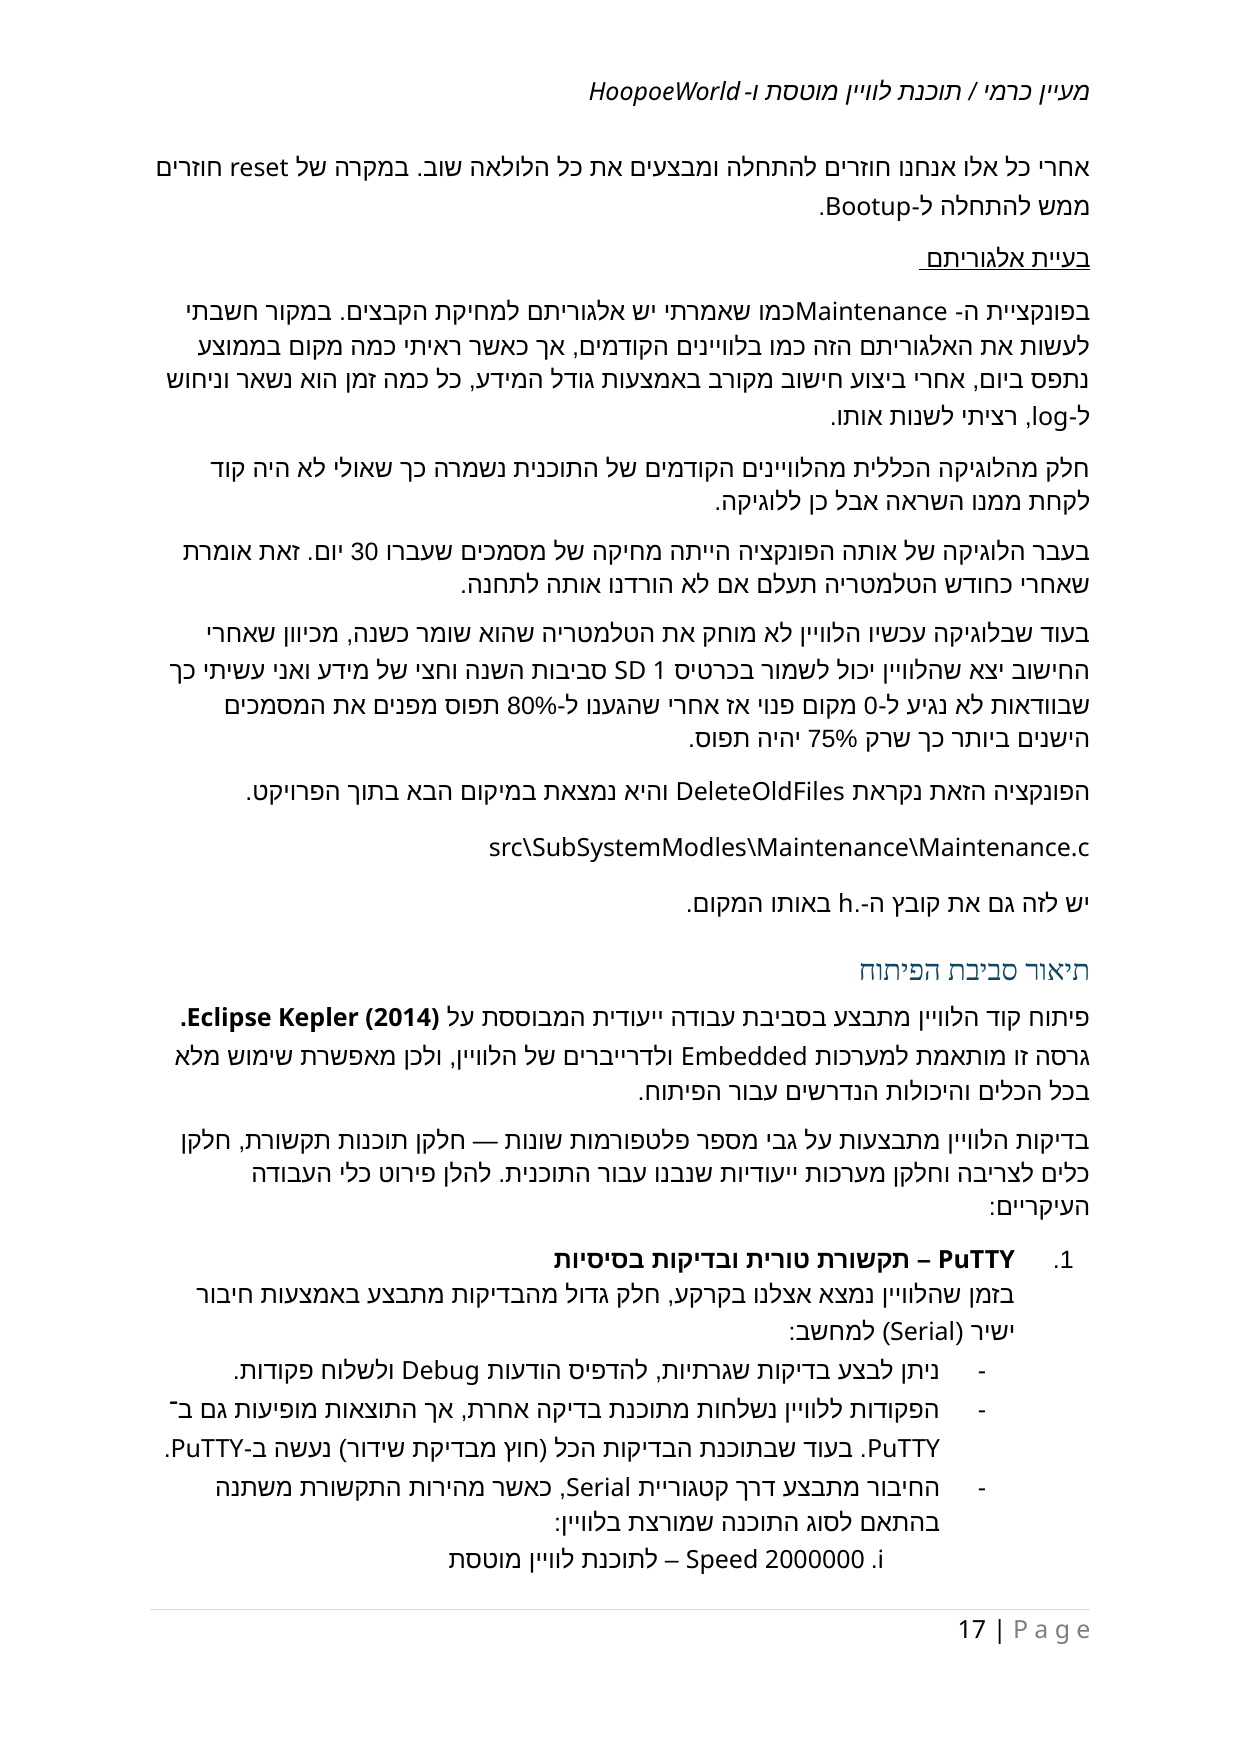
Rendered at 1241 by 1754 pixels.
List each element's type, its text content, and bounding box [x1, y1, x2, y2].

text src\SubSystemModles\Maintenance\Maintenance.c [150, 829, 1090, 863]
text בעיית אלגוריתם [150, 244, 1090, 273]
text אחרי כל אלו אנחנו חוזרים להתחלה ומבצעים את כל הלולאה שוב. במקרה של reset חוזרים ממש להתחלה ל-Bootup. [150, 150, 1090, 222]
subtitle תיאור סביבת הפיתוח [150, 953, 1090, 986]
text בדיקות הלוויין מתבצעות על גבי מספר פלטפורמות שונות — חלקן תוכנות תקשורת, חלקן כלים לצריבה וחלקן מערכות ייעודיות שנבנו עבור התוכנית. להלן פירוט כלי העבודה העיקריים: [150, 1126, 1090, 1221]
text בעבר הלוגיקה של אותה הפונקציה הייתה מחיקה של מסמכים שעברו 30 יום. זאת אומרת שאחרי כחודש הטלמטריה תעלם אם לא הורדנו אותה לתחנה. [150, 537, 1090, 598]
text יש לזה גם את קובץ ה-.h באותו המקום. [150, 885, 1090, 919]
list PuTTY – תקשורת טורית ובדיקות בסיסיות בזמן שהלוויין נמצא אצלנו בקרקע, חלק גדול מהבדיקות מתבצע באמצעות חיבור ישיר (Serial) למחשב: [150, 1242, 1053, 1347]
list Speed 2000000 – לתוכנת לוויין מוטסת [150, 1541, 884, 1575]
text בעוד שבלוגיקה עכשיו הלוויין לא מוחק את הטלמטריה שהוא שומר כשנה, מכיוון שאחרי החישוב יצא שהלוויין יכול לשמור בכרטיס SD 1 סביבות השנה וחצי של מידע ואני עשיתי כך שבוודאות לא נגיע ל-0 מקום פנוי אז אחרי שהגענו ל-80% תפוס מפנים את המסמכים הישנים ביותר כך שרק 75% יהיה תפוס. [150, 619, 1090, 753]
text בפונקציית ה- Maintenanceכמו שאמרתי יש אלגוריתם למחיקת הקבצים. במקור חשבתי לעשות את האלגוריתם הזה כמו בלוויינים הקודמים, אך כאשר ראיתי כמה מקום בממוצע נתפס ביום, אחרי ביצוע חישוב מקורב באמצעות גודל המידע, כל כמה זמן הוא נשאר וניחוש ל-log, רציתי לשנות אותו. [150, 294, 1090, 432]
list הפקודות ללוויין נשלחות מתוכנת בדיקה אחרת, אך התוצאות מופיעות גם ב־PuTTY. בעוד שבתוכנת הבדיקות הכל (חוץ מבדיקת שידור) נעשה ב-PuTTY. [150, 1392, 978, 1465]
text חלק מהלוגיקה הכללית מהלוויינים הקודמים של התוכנית נשמרה כך שאולי לא היה קוד לקחת ממנו השראה אבל כן ללוגיקה. [150, 454, 1090, 516]
text פיתוח קוד הלוויין מתבצע בסביבת עבודה ייעודית המבוססת על Eclipse Kepler (2014). גרסה זו מותאמת למערכות Embedded ולדרייברים של הלוויין, ולכן מאפשרת שימוש מלא בכל הכלים והיכולות הנדרשים עבור הפיתוח. [150, 1000, 1090, 1105]
text הפונקציה הזאת נקראת DeleteOldFiles והיא נמצאת במיקום הבא בתוך הפרויקט. [150, 773, 1090, 808]
list ניתן לבצע בדיקות שגרתיות, להדפיס הודעות Debug ולשלוח פקודות. [150, 1352, 978, 1386]
list החיבור מתבצע דרך קטגוריית Serial, כאשר מהירות התקשורת משתנה בהתאם לסוג התוכנה שמורצת בלוויין: [150, 1470, 978, 1537]
